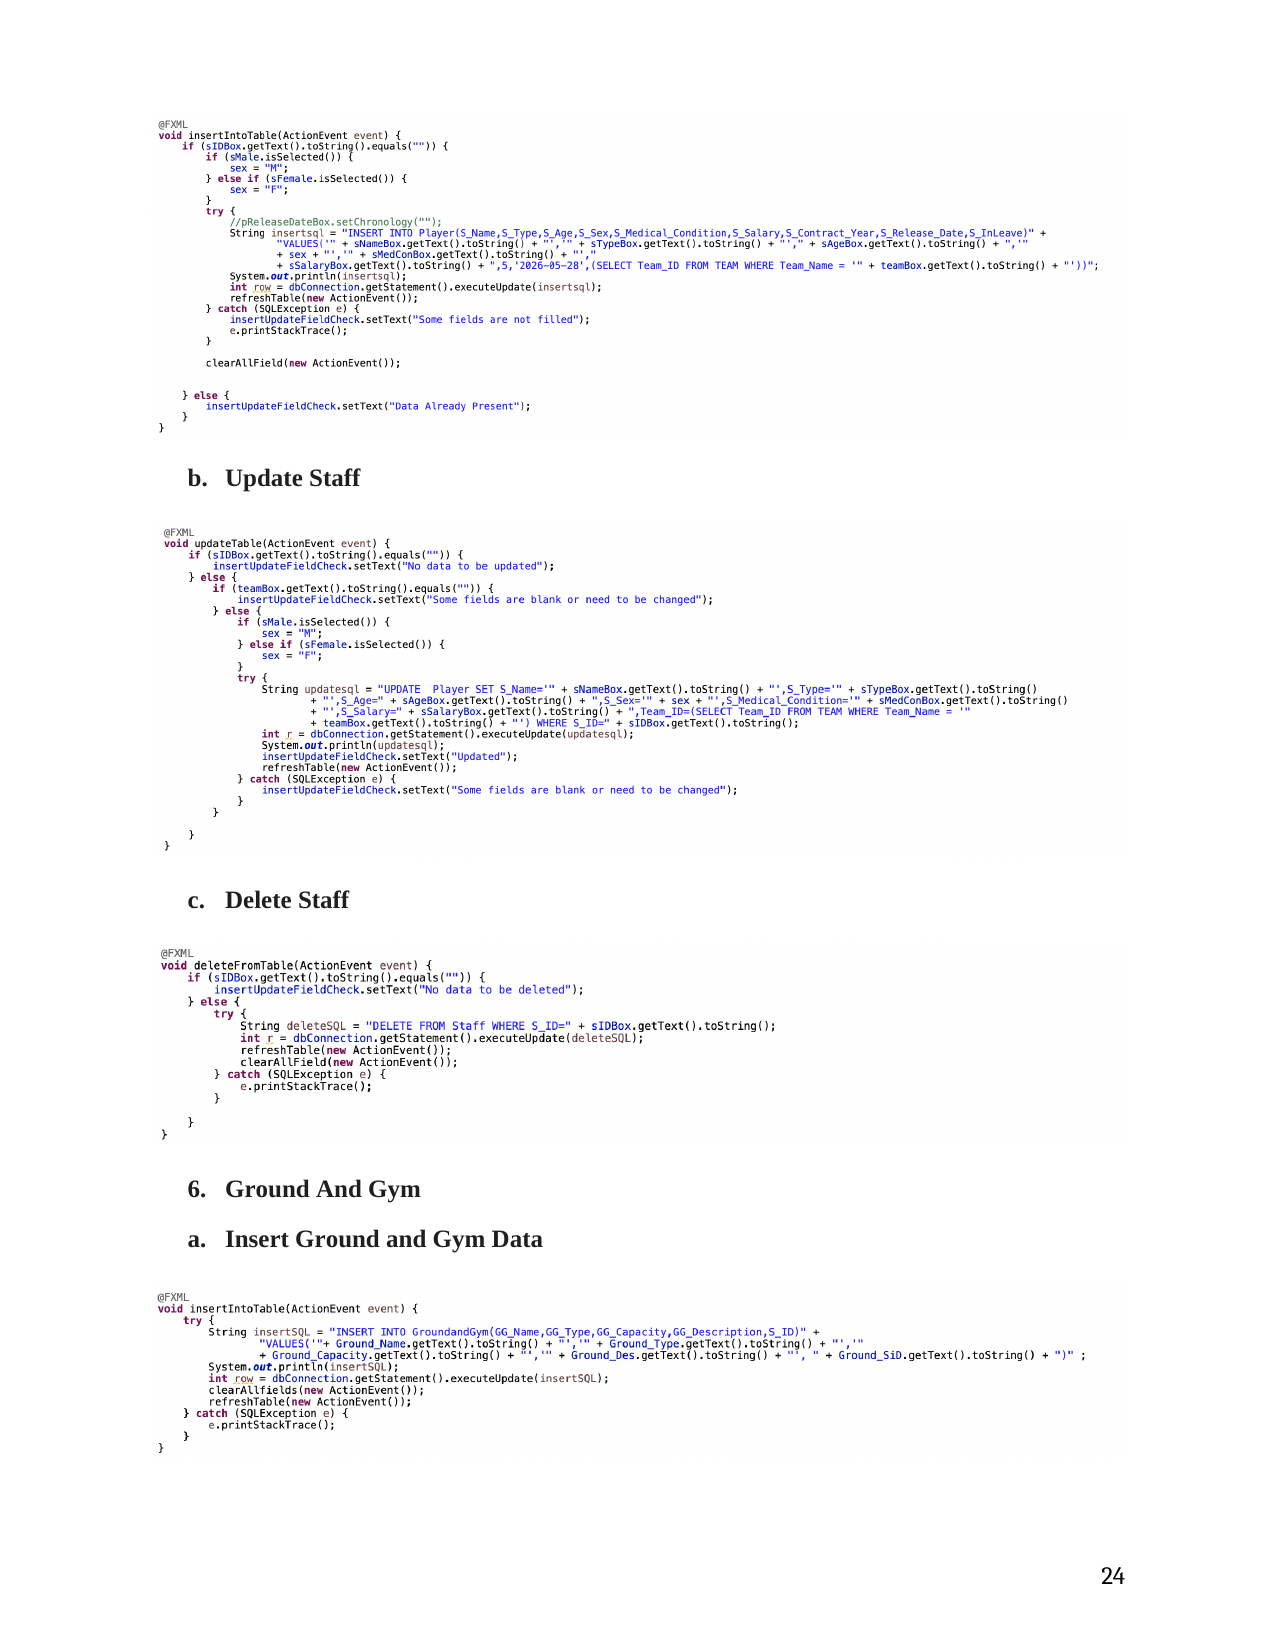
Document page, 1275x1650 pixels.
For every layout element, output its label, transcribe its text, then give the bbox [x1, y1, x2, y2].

picture [150, 112, 1125, 436]
list Insert Ground and Gym Data [187, 1224, 1125, 1253]
picture [150, 519, 1125, 858]
list Delete Staff [187, 885, 1125, 914]
list Ground And Gym [187, 1174, 1125, 1202]
list Update Staff [187, 463, 1125, 492]
picture [150, 1280, 1125, 1460]
picture [150, 941, 1125, 1146]
